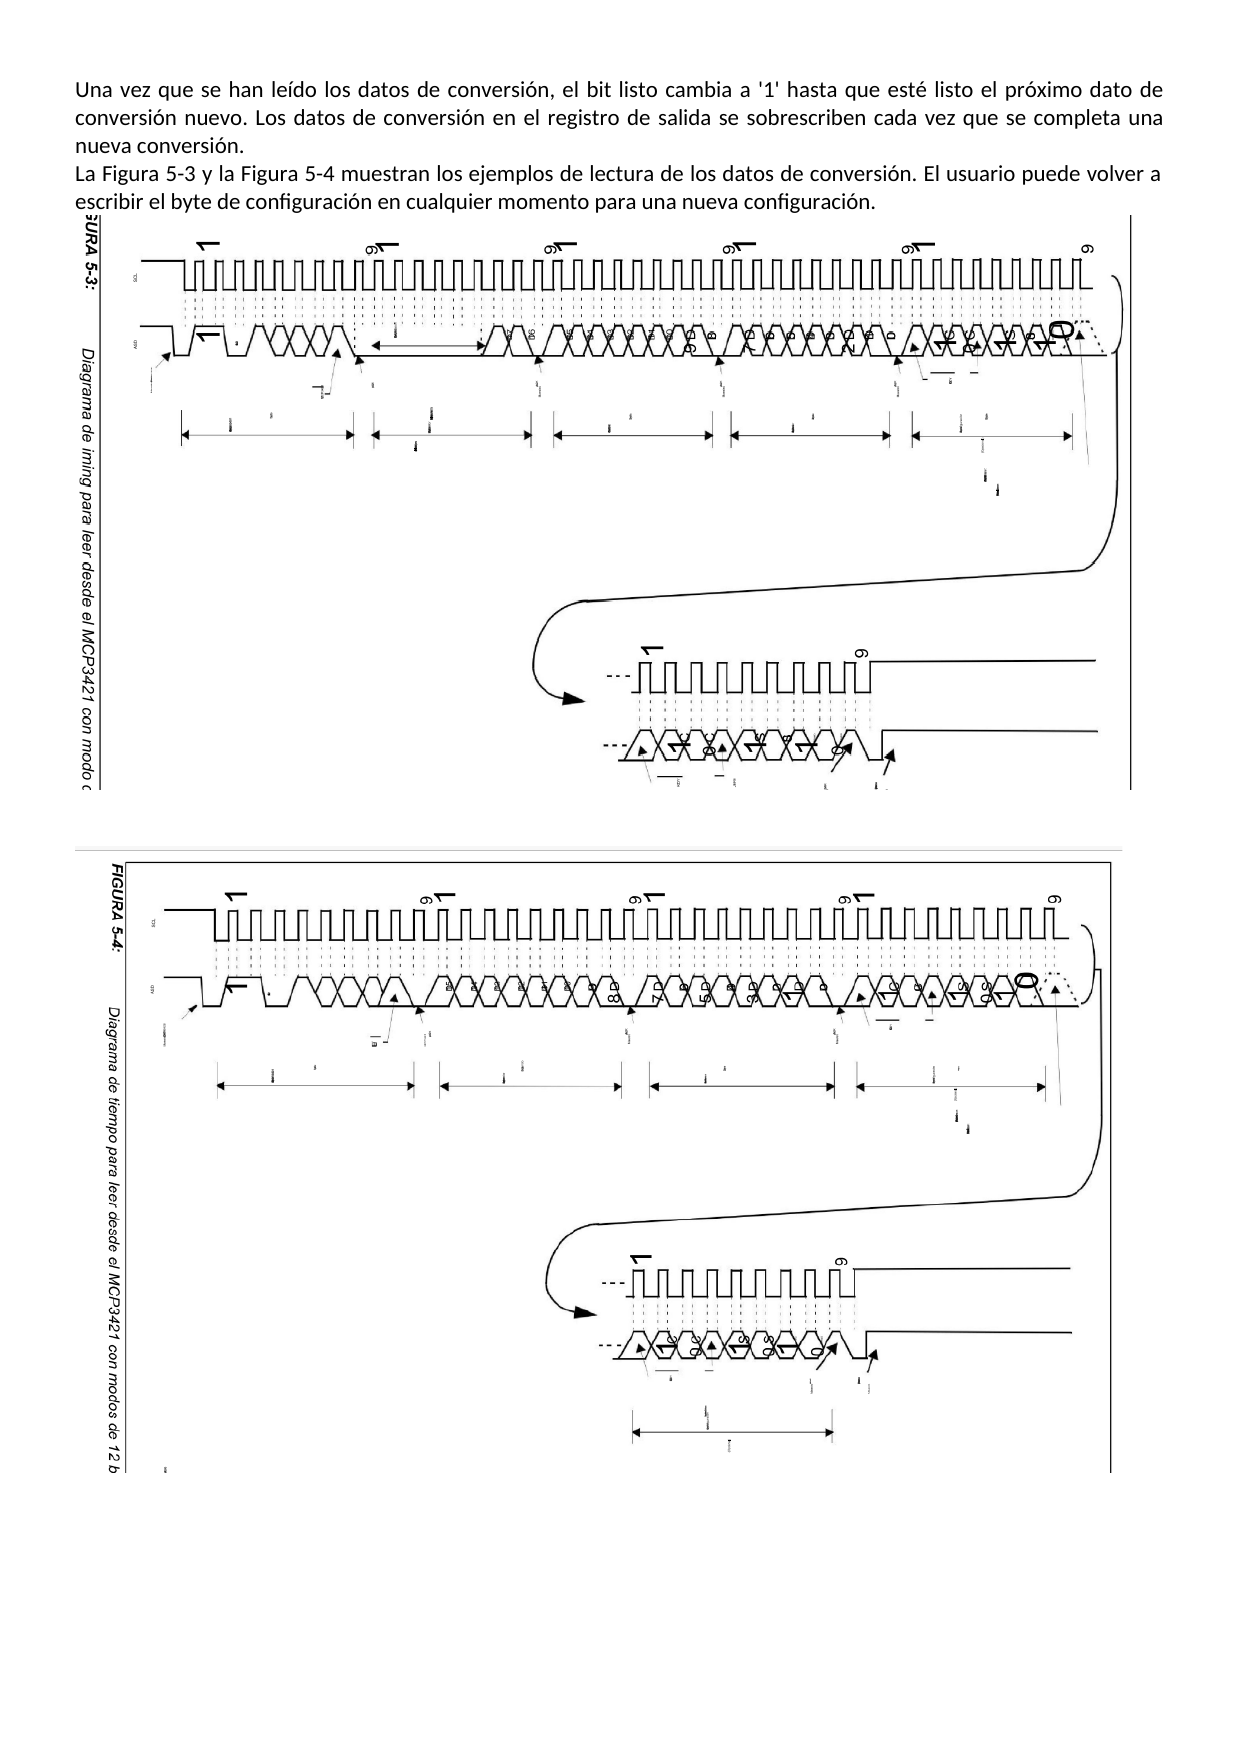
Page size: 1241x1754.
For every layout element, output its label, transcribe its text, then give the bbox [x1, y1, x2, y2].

picture [75, 846, 1123, 1473]
text Una vez que se han leído los datos de conversión, el bit listo cambia a '1' hasta que esté listo el próximo dato de conversión nuevo. Los datos de conversión en el registro de salida se sobrescriben cada vez que se completa una nueva conversión. [75, 75, 1165, 159]
text La Figura 5-3 y la Figura 5-4 muestran los ejemplos de lectura de los datos de conversión. El usuario puede volver a escribir el byte de configuración en cualquier momento para una nueva configuración. [75, 159, 1165, 215]
picture [75, 215, 1149, 790]
